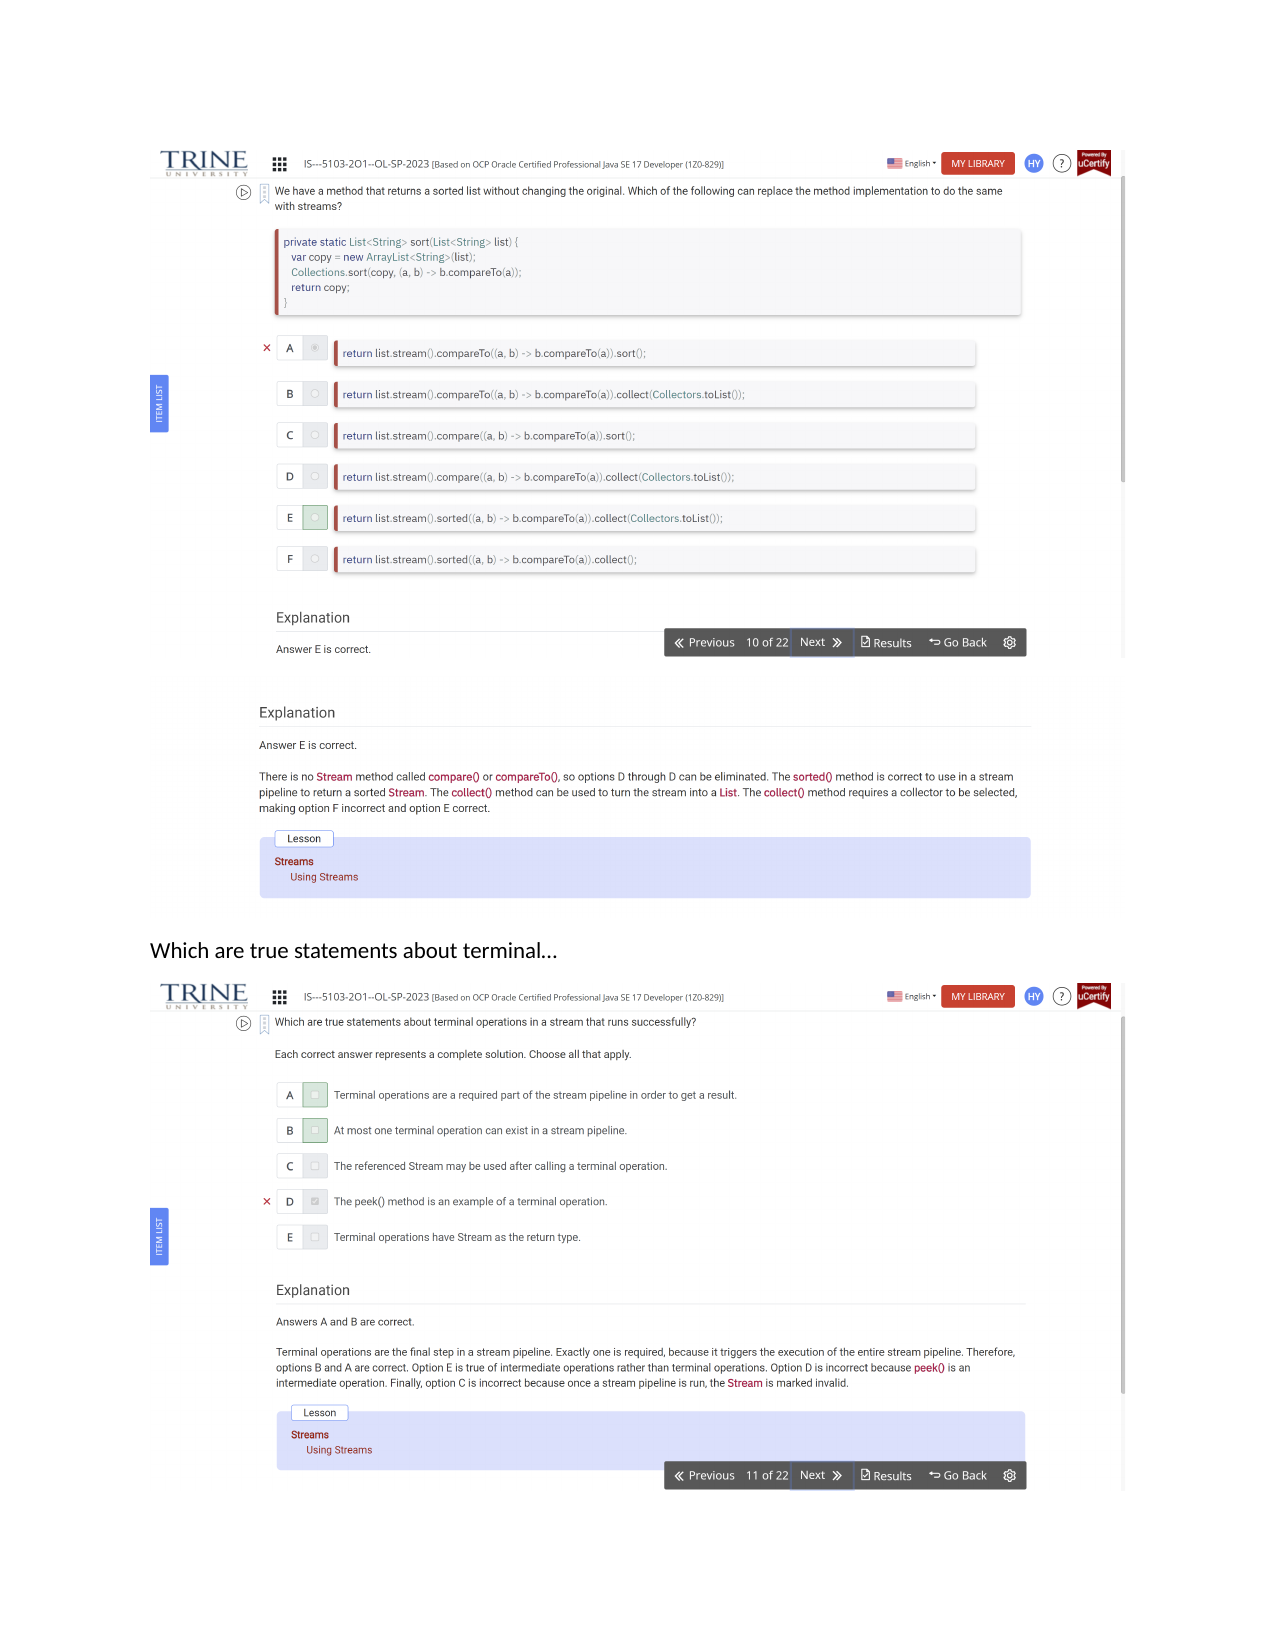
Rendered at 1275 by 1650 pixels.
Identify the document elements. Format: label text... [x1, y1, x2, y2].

picture [150, 676, 1125, 918]
picture [150, 150, 1125, 658]
picture [150, 983, 1125, 1491]
text Which are true statements about terminal… [150, 936, 1125, 964]
